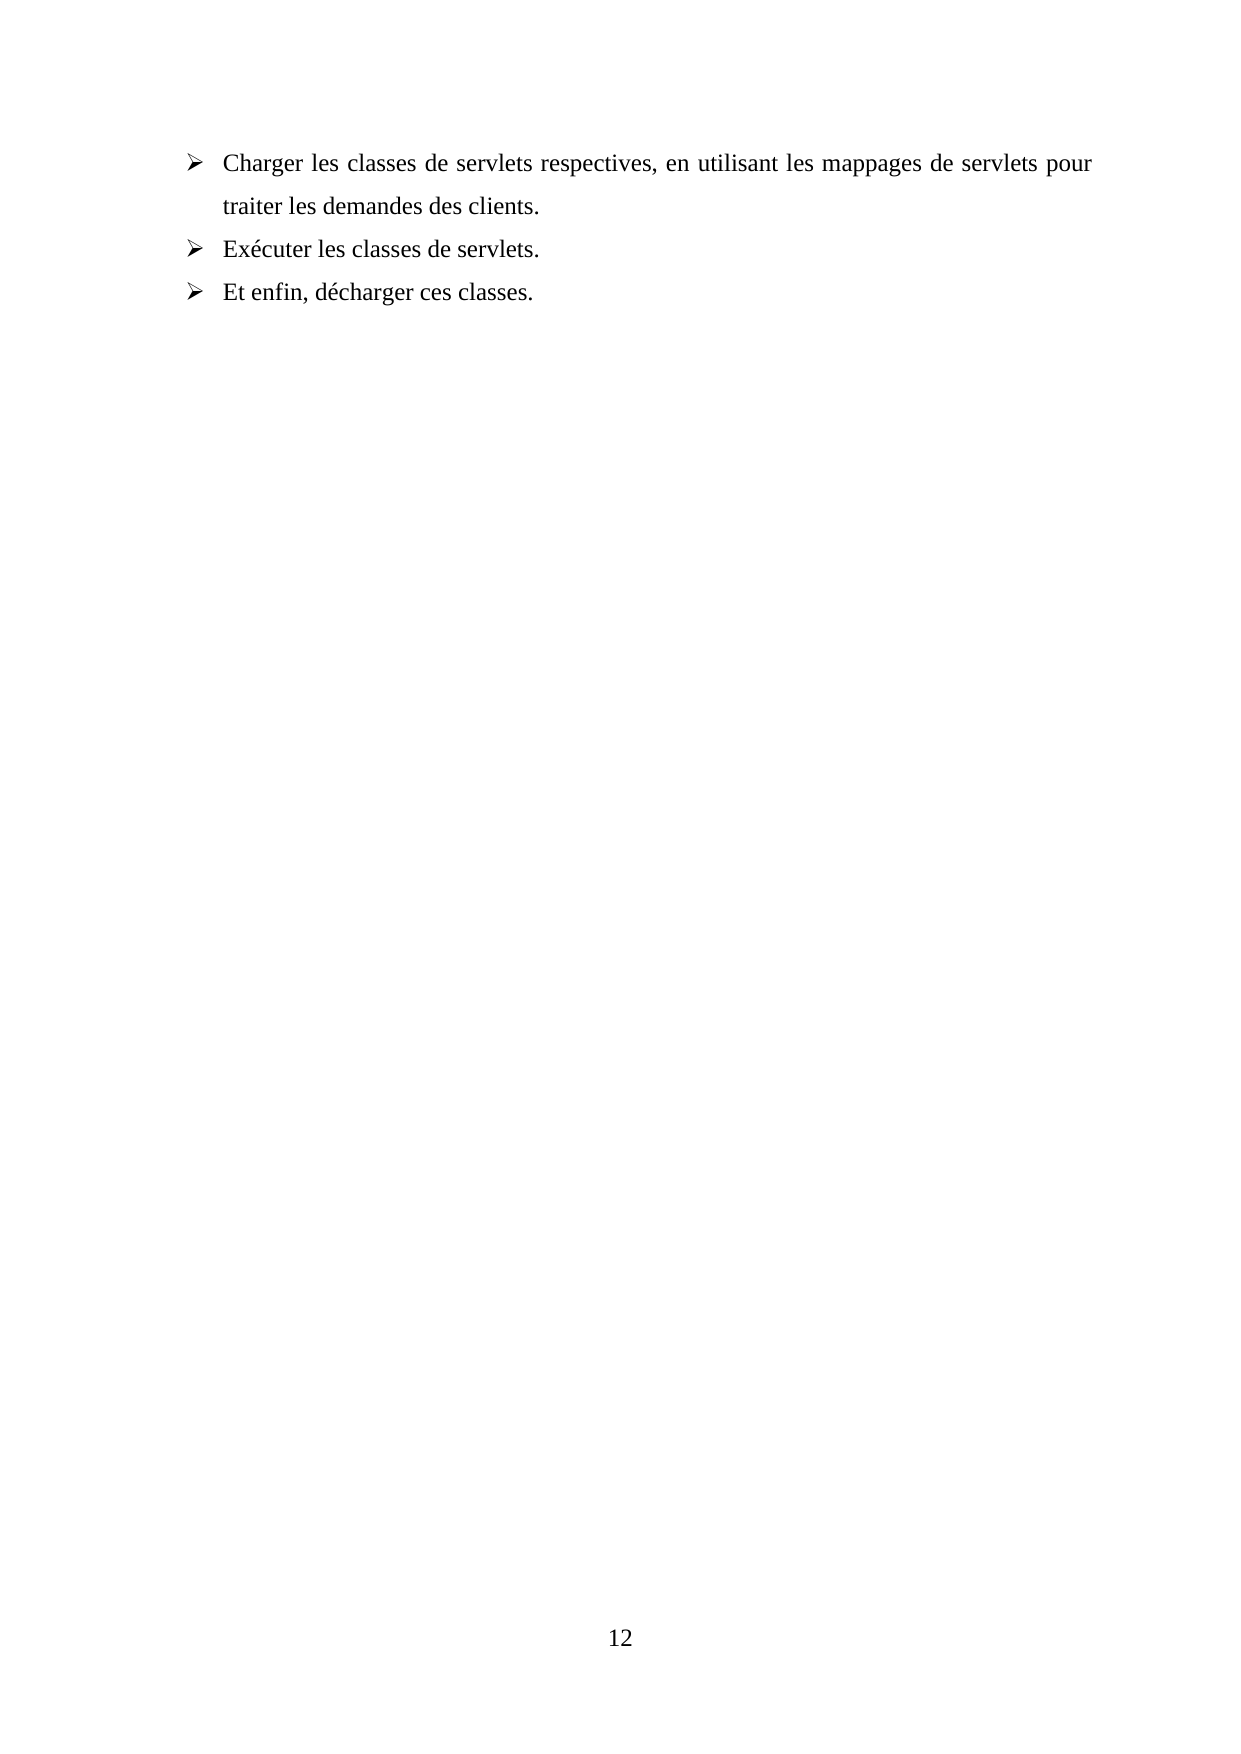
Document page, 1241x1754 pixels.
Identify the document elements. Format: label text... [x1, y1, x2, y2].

list Charger les classes de servlets respectives, en utilisant les mappages de servlets pour traiter les demandes des clients. [185, 148, 1093, 219]
list Et enfin, décharger ces classes. [185, 277, 1093, 306]
list Exécuter les classes de servlets. [185, 234, 1093, 263]
